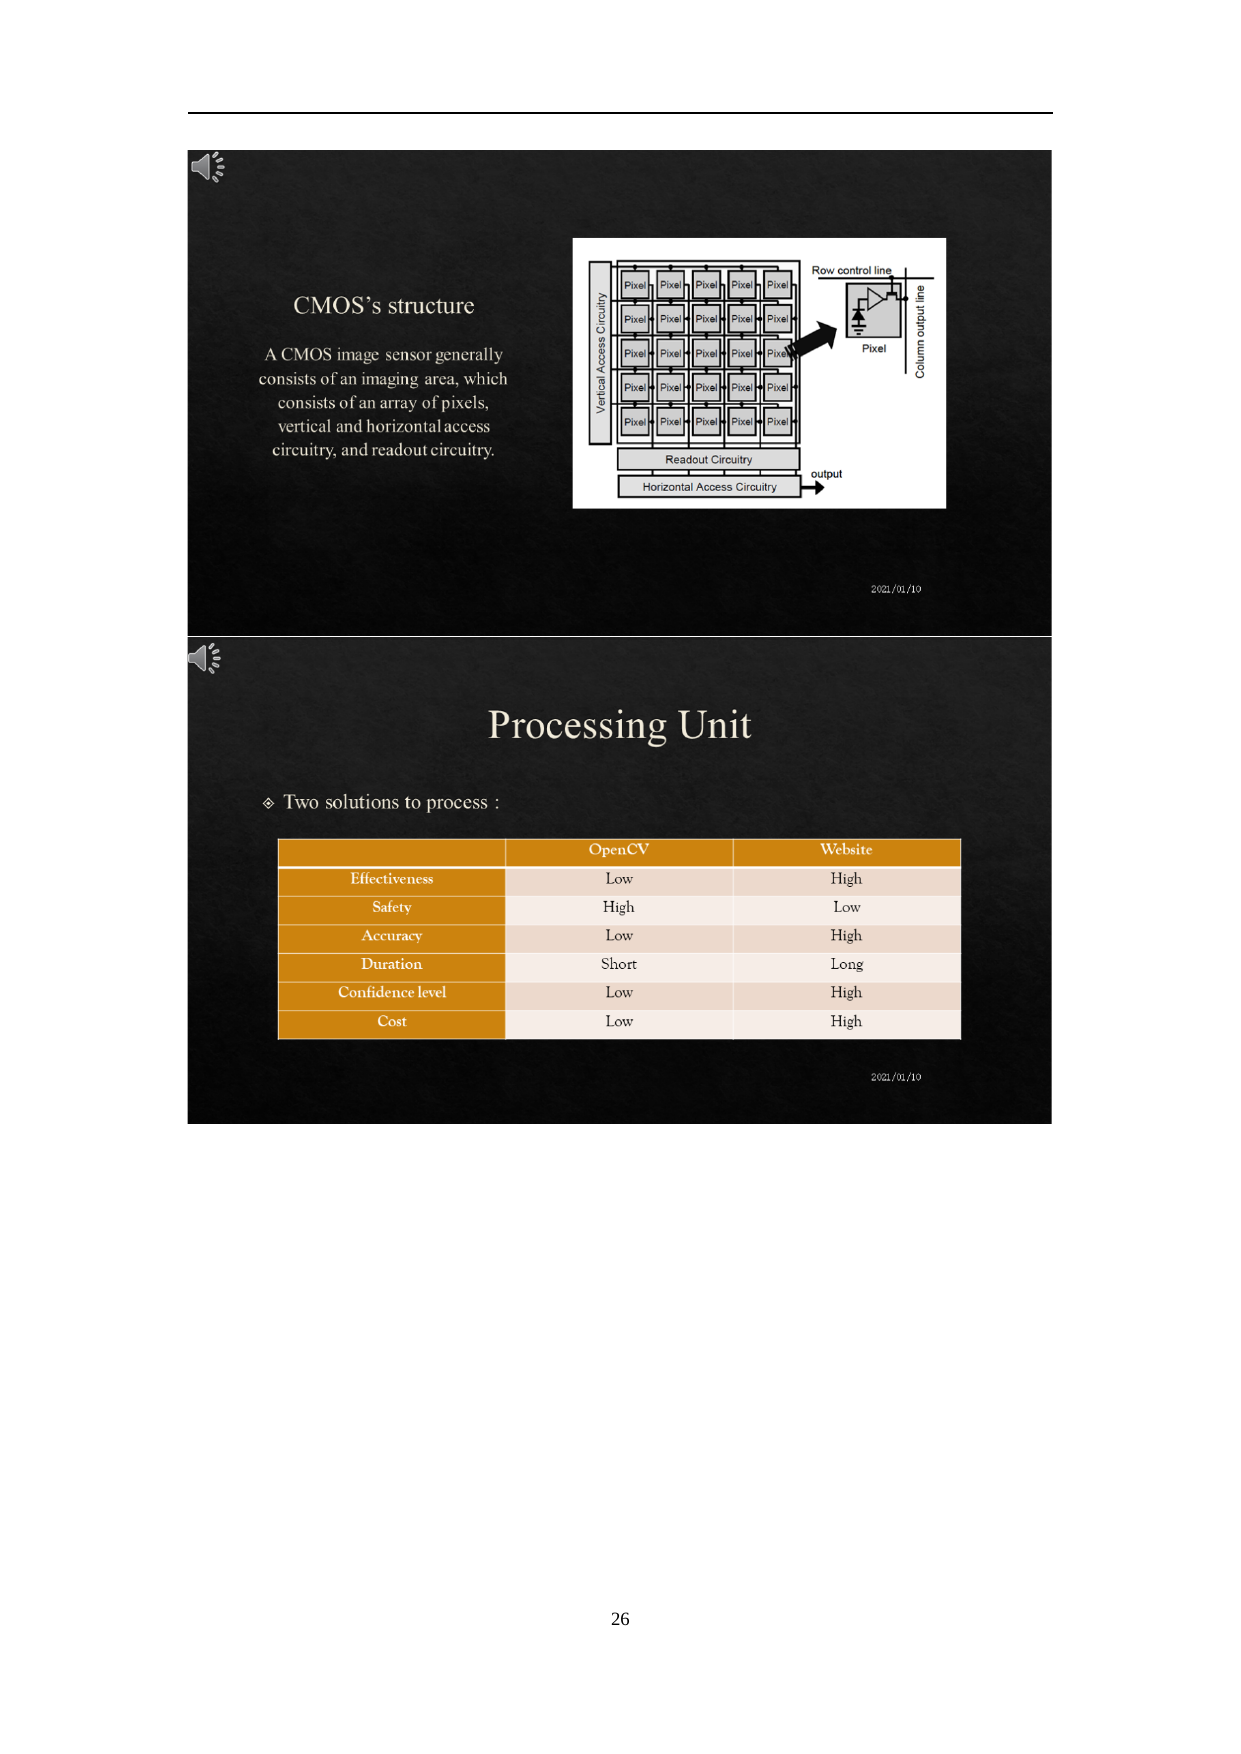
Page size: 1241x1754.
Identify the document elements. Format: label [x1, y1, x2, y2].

picture [187, 637, 1052, 1124]
picture [187, 150, 1052, 636]
